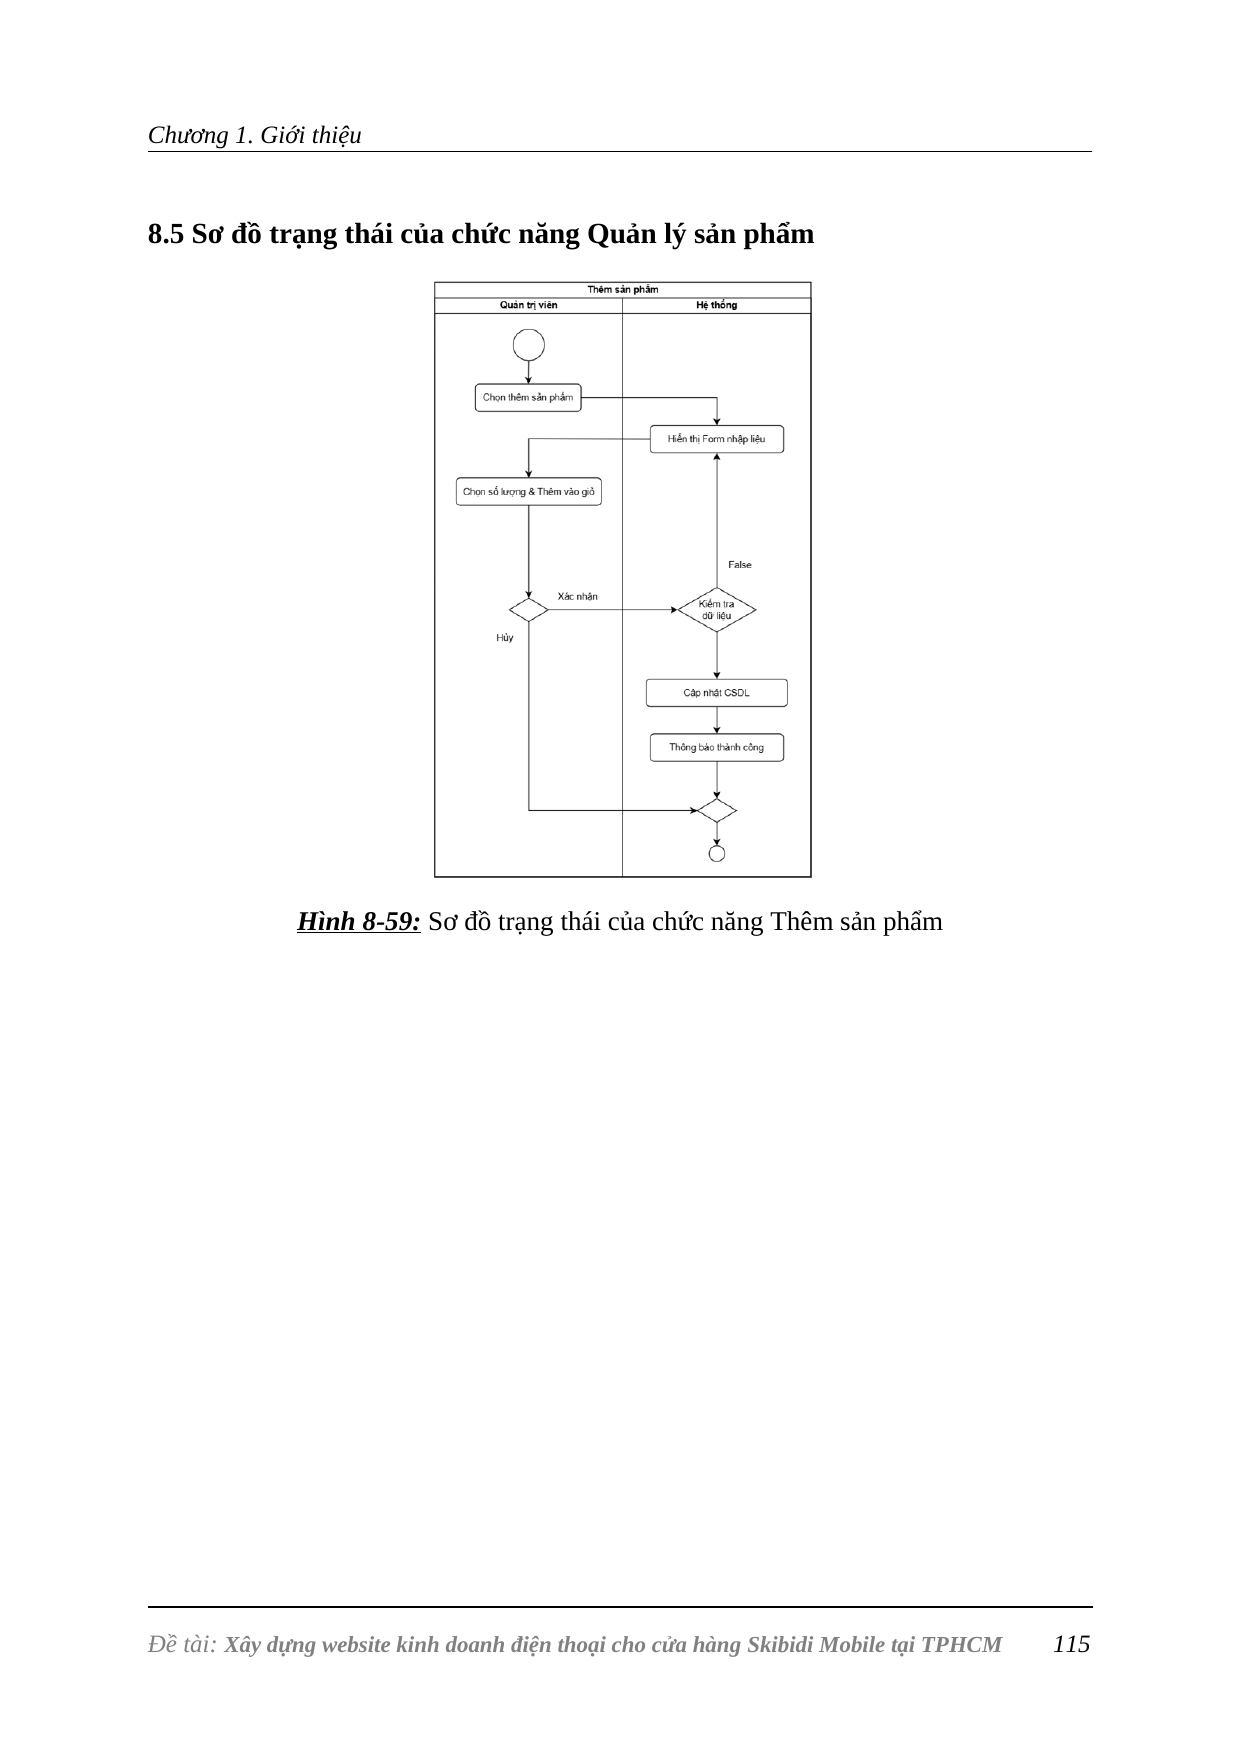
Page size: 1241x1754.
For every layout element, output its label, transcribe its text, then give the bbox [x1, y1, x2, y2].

subtitle Sơ đồ trạng thái của chức năng Quản lý sản phẩm [148, 207, 1092, 253]
picture [425, 277, 815, 883]
